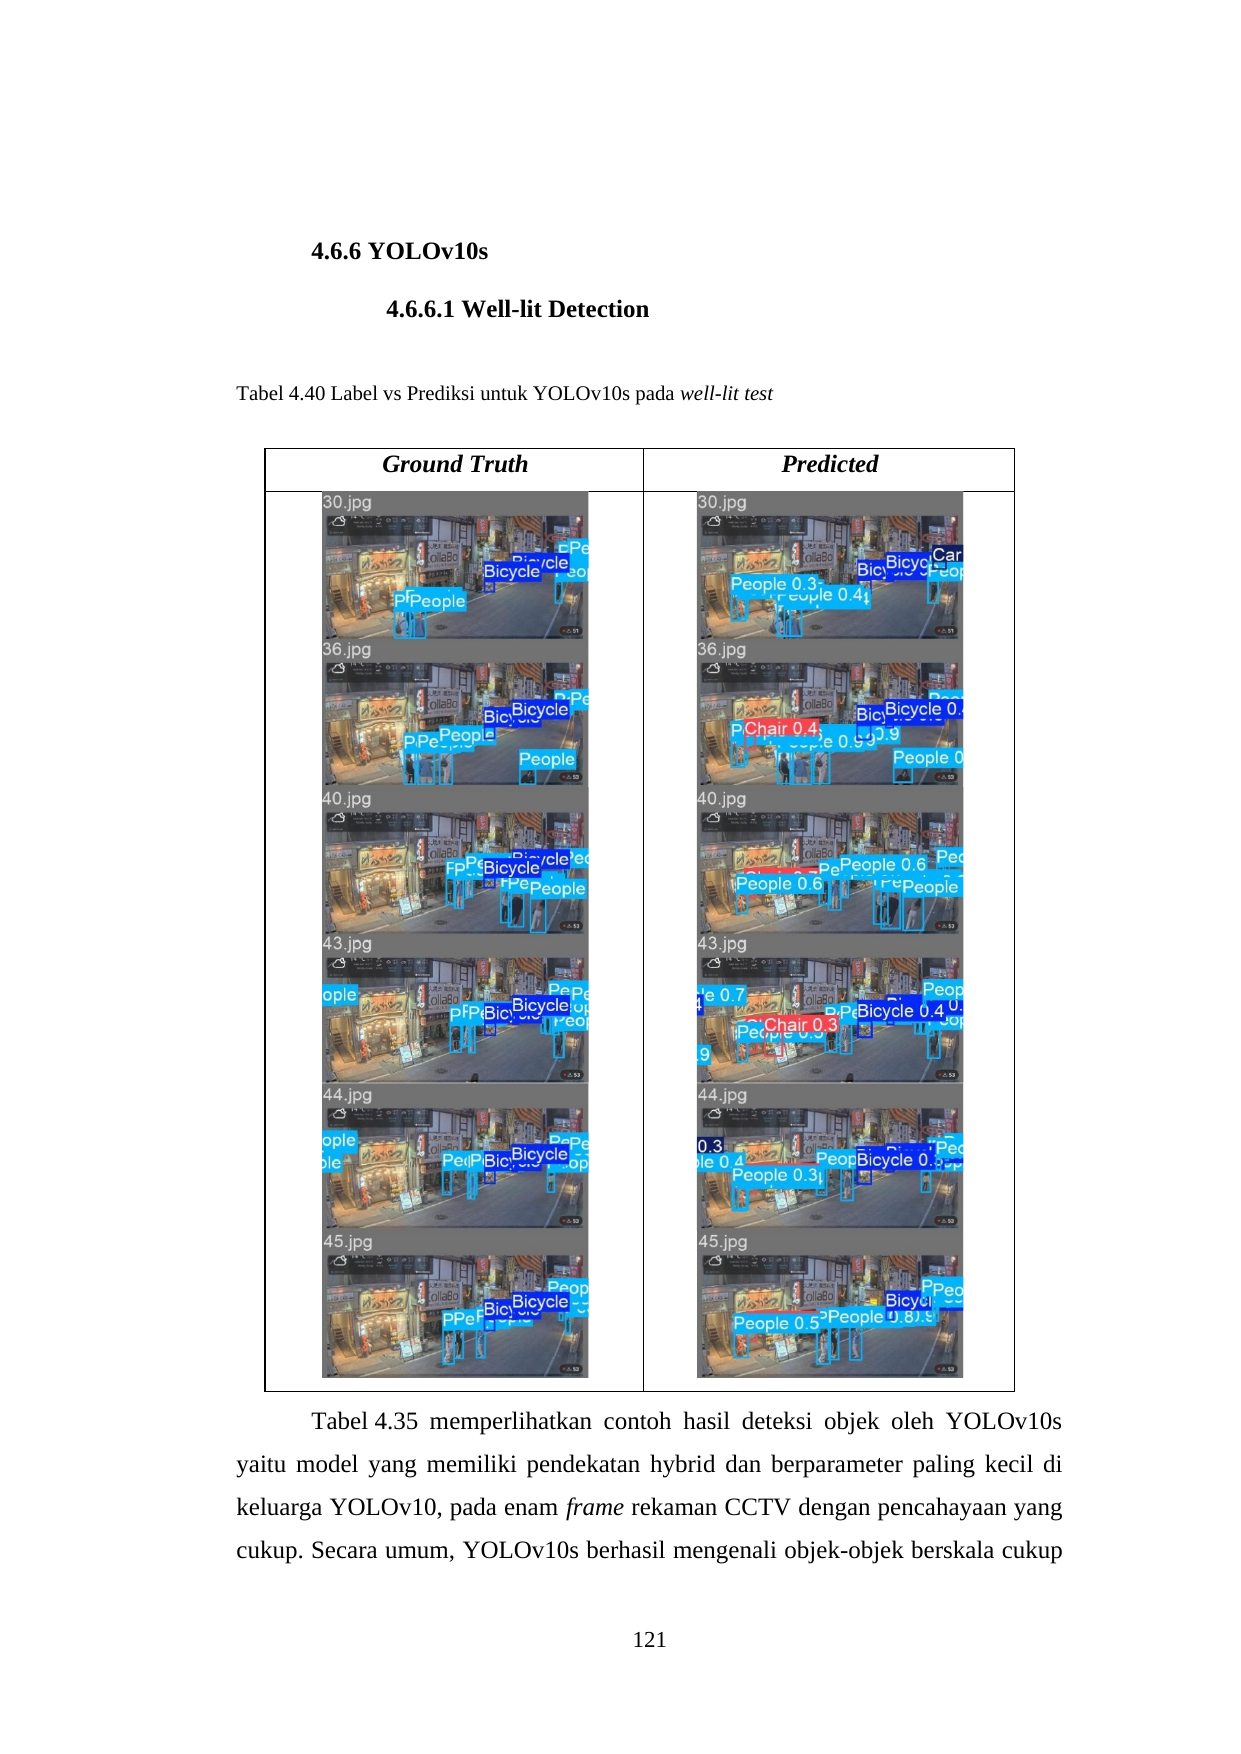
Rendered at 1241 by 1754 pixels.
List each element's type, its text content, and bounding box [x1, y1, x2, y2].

picture [882, 880, 890, 887]
picture [578, 1309, 589, 1313]
subtitle 4.6.6.1 Well-lit Detection [386, 294, 1063, 323]
table_cell [644, 492, 1014, 1391]
table_header Predicted [644, 449, 1014, 491]
picture [942, 867, 964, 877]
subtitle 4.6.6 YOLOv10s [236, 236, 1063, 265]
picture [322, 491, 589, 1378]
table_header Ground Truth [266, 449, 643, 491]
table_cell [266, 492, 643, 1391]
picture [696, 491, 964, 1378]
